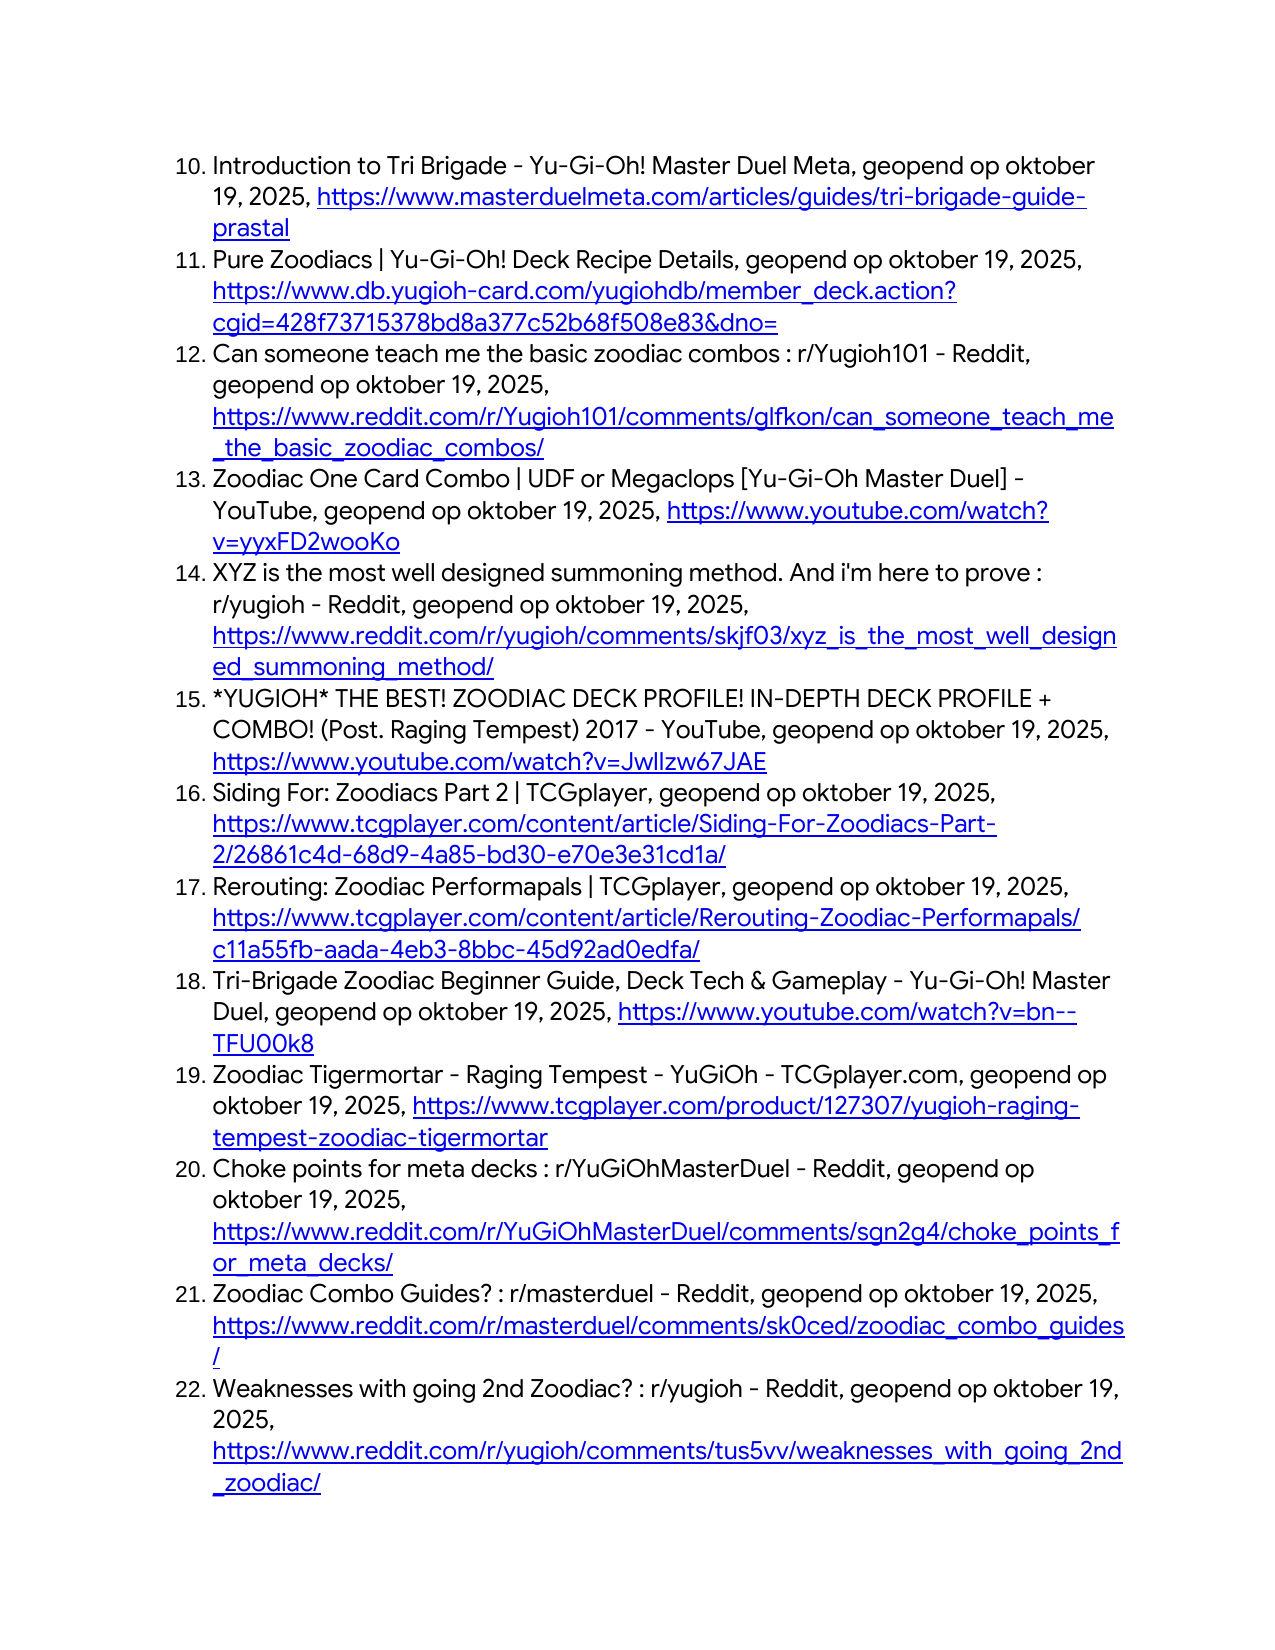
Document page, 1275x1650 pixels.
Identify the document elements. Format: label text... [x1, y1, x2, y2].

list *YUGIOH* THE BEST! ZOODIAC DECK PROFILE! IN-DEPTH DECK PROFILE + COMBO! (Post. Raging Tempest) 2017 - YouTube, geopend op oktober 19, 2025, https://www.youtube.com/watch?v=JwlIzw67JAE [175, 683, 1125, 777]
list Siding For: Zoodiacs Part 2 | TCGplayer, geopend op oktober 19, 2025, https://www.tcgplayer.com/content/article/Siding-For-Zoodiacs-Part-2/26861c4d-68d9-4a85-bd30-e70e3e31cd1a/ [175, 777, 1125, 871]
list Zoodiac Combo Guides? : r/masterduel - Reddit, geopend op oktober 19, 2025, https://www.reddit.com/r/masterduel/comments/sk0ced/zoodiac_combo_guides/ [175, 1279, 1125, 1373]
list Choke points for meta decks : r/YuGiOhMasterDuel - Reddit, geopend op oktober 19, 2025, https://www.reddit.com/r/YuGiOhMasterDuel/comments/sgn2g4/choke_points_for_meta_decks/ [175, 1153, 1125, 1279]
list Pure Zoodiacs | Yu-Gi-Oh! Deck Recipe Details, geopend op oktober 19, 2025, https://www.db.yugioh-card.com/yugiohdb/member_deck.action?cgid=428f73715378bd8a377c52b68f508e83&dno= [175, 244, 1125, 338]
list Weaknesses with going 2nd Zoodiac? : r/yugioh - Reddit, geopend op oktober 19, 2025, https://www.reddit.com/r/yugioh/comments/tus5vv/weaknesses_with_going_2nd_zoodiac/ [175, 1373, 1125, 1498]
list Rerouting: Zoodiac Performapals | TCGplayer, geopend op oktober 19, 2025, https://www.tcgplayer.com/content/article/Rerouting-Zoodiac-Performapals/c11a55fb-aada-4eb3-8bbc-45d92ad0edfa/ [175, 871, 1125, 965]
list Zoodiac Tigermortar - Raging Tempest - YuGiOh - TCGplayer.com, geopend op oktober 19, 2025, https://www.tcgplayer.com/product/127307/yugioh-raging-tempest-zoodiac-tigermortar [175, 1059, 1125, 1153]
list Introduction to Tri Brigade - Yu-Gi-Oh! Master Duel Meta, geopend op oktober 19, 2025, https://www.masterduelmeta.com/articles/guides/tri-brigade-guide-prastal [175, 150, 1125, 244]
list Zoodiac One Card Combo | UDF or Megaclops [Yu-Gi-Oh Master Duel] - YouTube, geopend op oktober 19, 2025, https://www.youtube.com/watch?v=yyxFD2wooKo [175, 463, 1125, 558]
list Can someone teach me the basic zoodiac combos : r/Yugioh101 - Reddit, geopend op oktober 19, 2025, https://www.reddit.com/r/Yugioh101/comments/glfkon/can_someone_teach_me_the_basic_zoodiac_combos/ [175, 338, 1125, 463]
list Tri-Brigade Zoodiac Beginner Guide, Deck Tech & Gameplay - Yu-Gi-Oh! Master Duel, geopend op oktober 19, 2025, https://www.youtube.com/watch?v=bn--TFU00k8 [175, 965, 1125, 1059]
list XYZ is the most well designed summoning method. And i'm here to prove : r/yugioh - Reddit, geopend op oktober 19, 2025, https://www.reddit.com/r/yugioh/comments/skjf03/xyz_is_the_most_well_designed_summoning_method/ [175, 558, 1125, 683]
